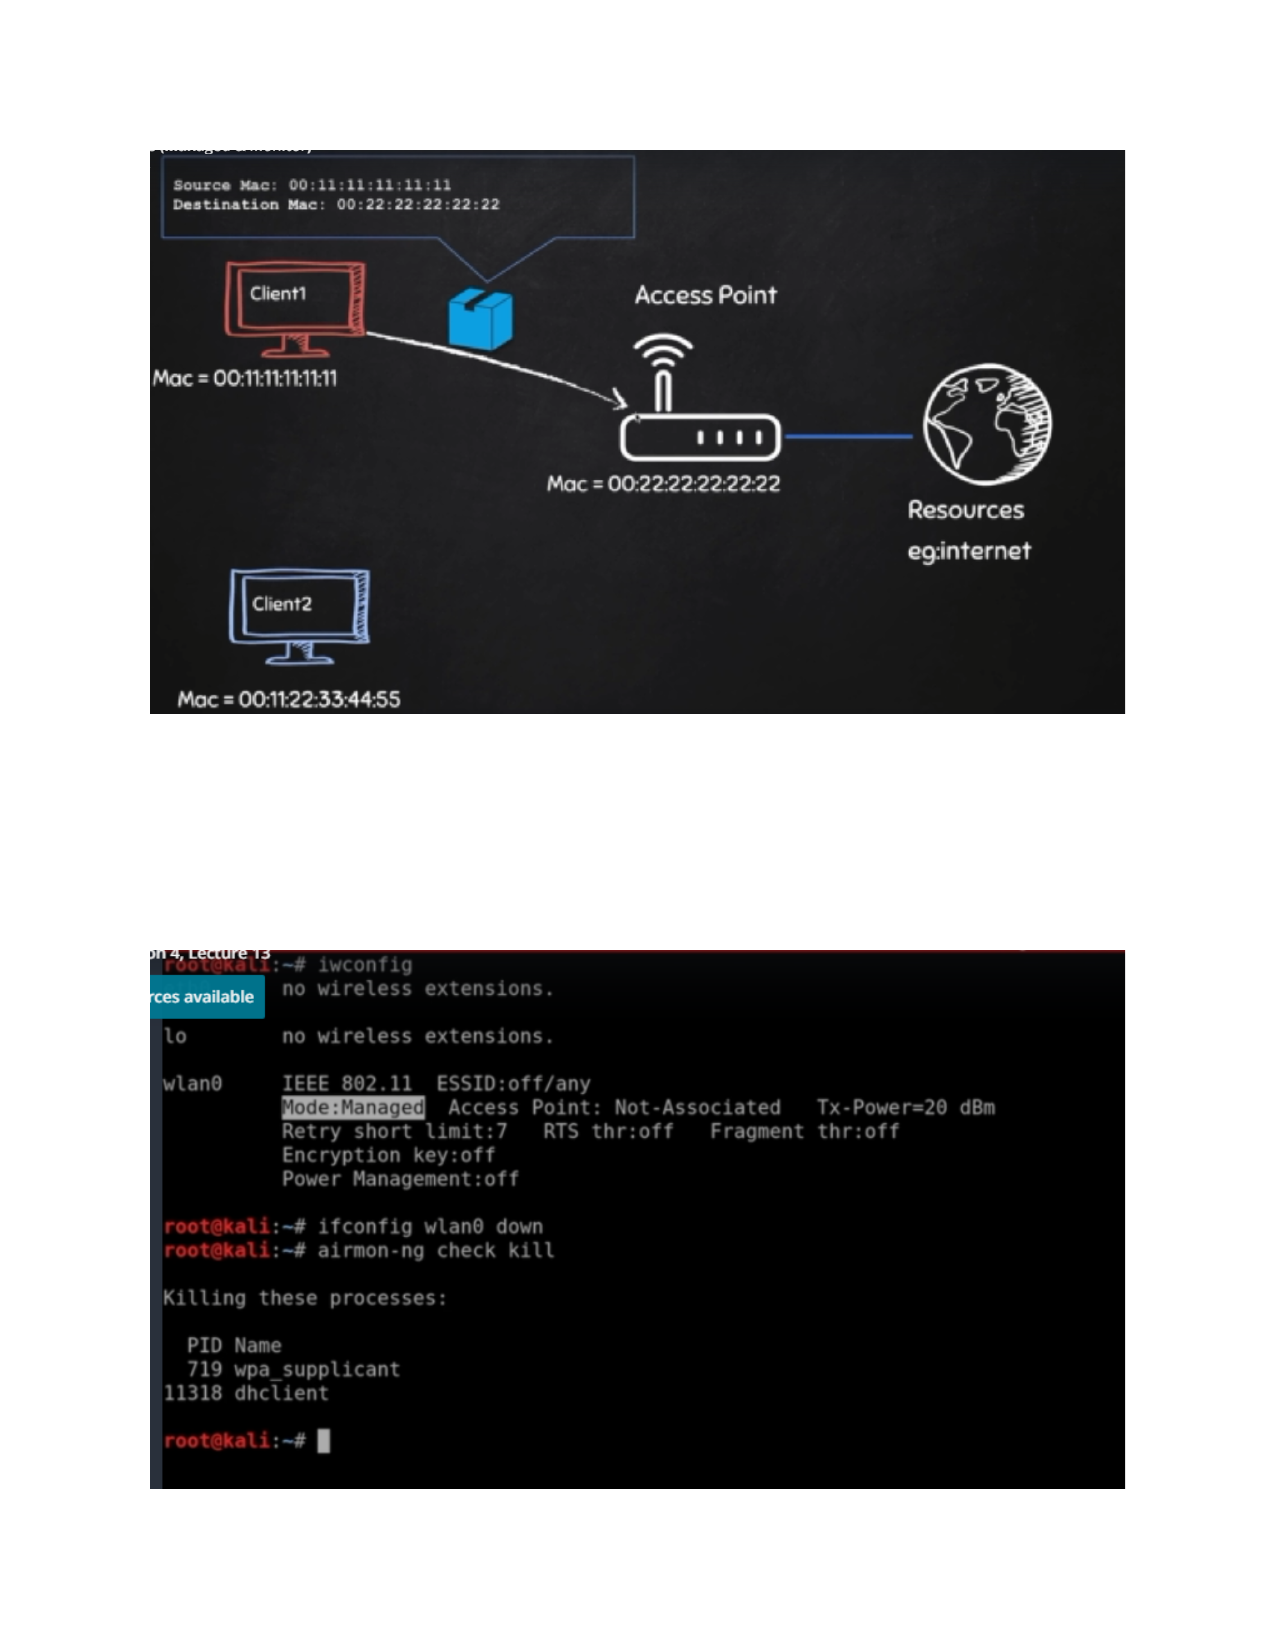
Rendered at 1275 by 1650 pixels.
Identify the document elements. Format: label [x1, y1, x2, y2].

picture [150, 950, 1125, 1489]
picture [150, 150, 1125, 714]
